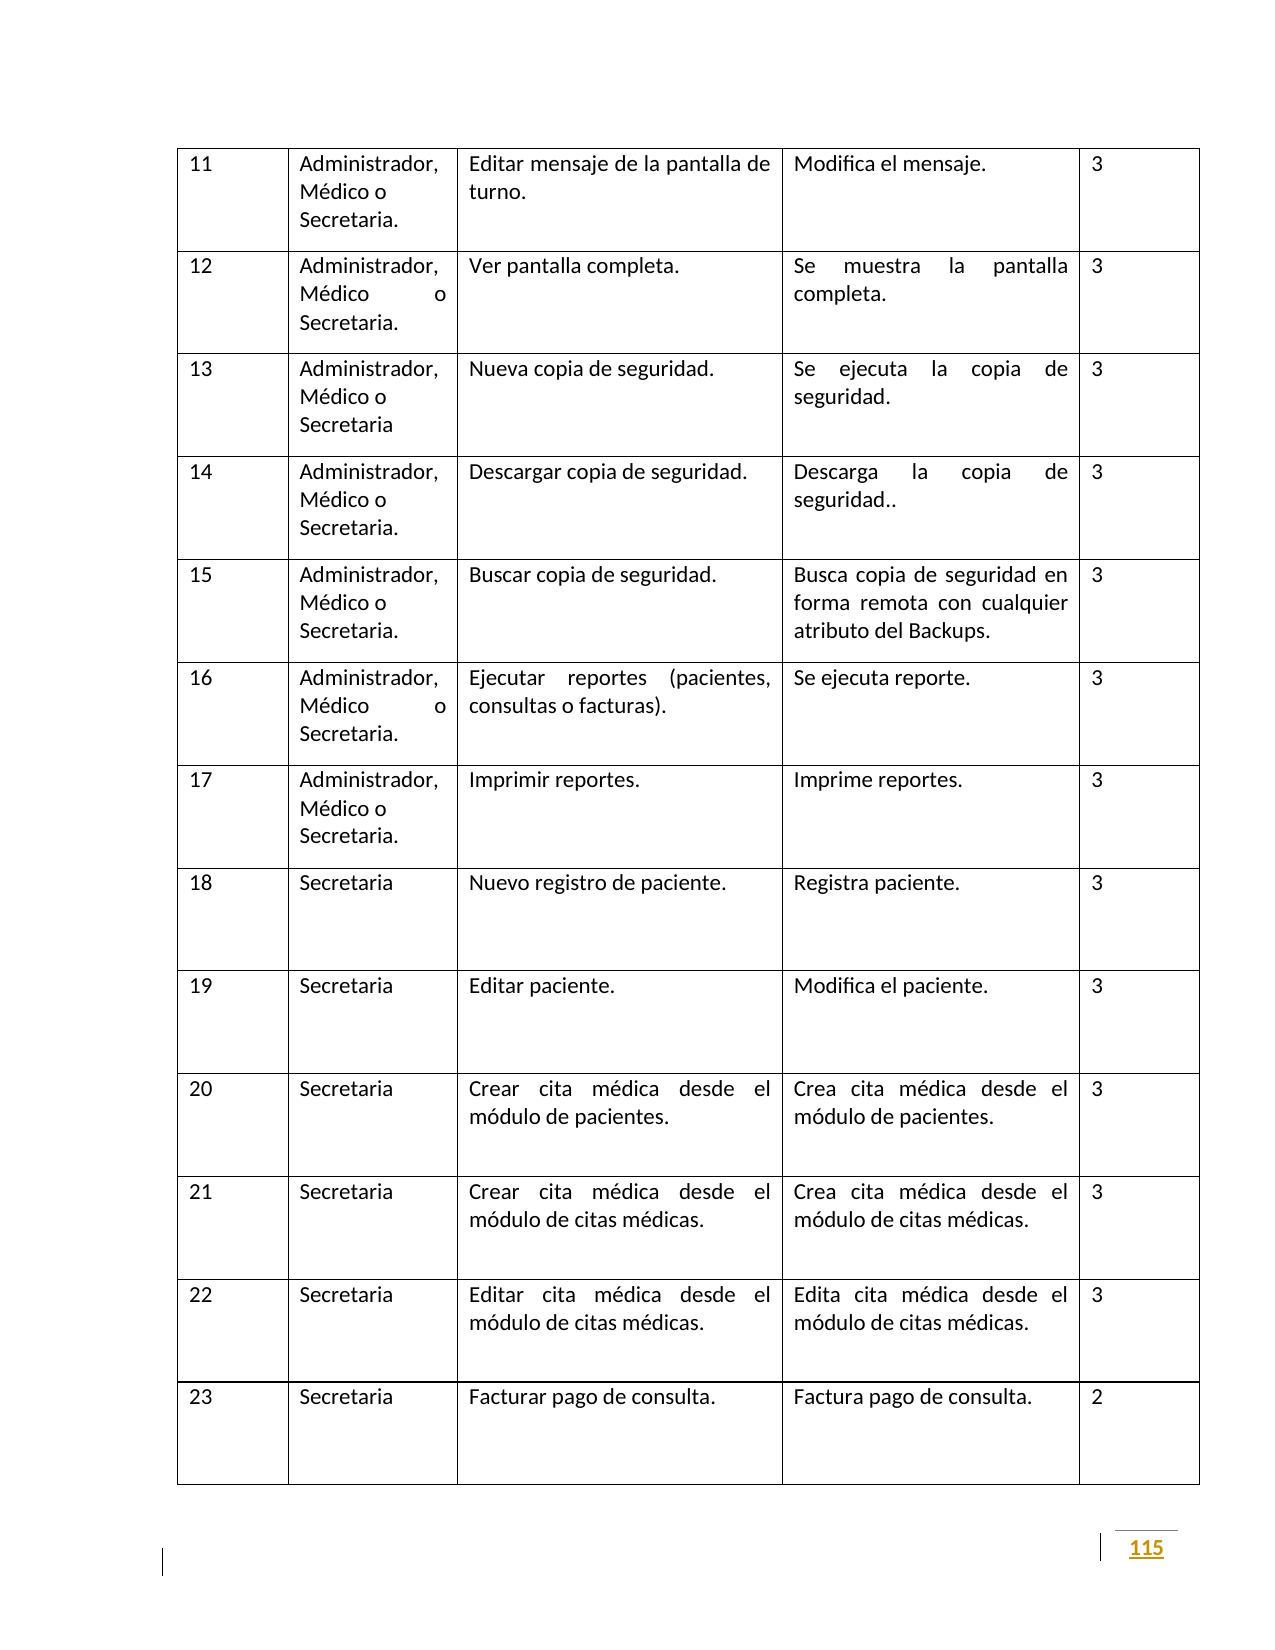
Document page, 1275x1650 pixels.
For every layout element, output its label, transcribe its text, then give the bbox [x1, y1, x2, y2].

table_cell Ver pantalla completa. [458, 252, 782, 353]
table_cell 15 [178, 560, 288, 662]
table_cell 3 [1080, 663, 1199, 764]
table_cell 17 [178, 766, 288, 867]
table_cell 3 [1080, 457, 1199, 559]
table_cell Facturar pago de consulta. [458, 1383, 782, 1484]
table_cell Buscar copia de seguridad. [458, 560, 782, 662]
table_cell Se muestra la pantalla completa. [783, 252, 1079, 353]
table_cell 3 [1080, 1074, 1199, 1176]
table_cell Modifica el paciente. [783, 971, 1079, 1073]
table_cell 20 [178, 1074, 288, 1176]
table_cell 3 [1080, 869, 1199, 970]
table_cell Secretaria [289, 1074, 457, 1176]
table_cell 19 [178, 971, 288, 1073]
table_cell 11 [178, 149, 288, 251]
table_cell 2 [1080, 1383, 1199, 1484]
table_cell 16 [178, 663, 288, 764]
table_cell Descarga la copia de seguridad.. [783, 457, 1079, 559]
table_cell Imprime reportes. [783, 766, 1079, 867]
table_cell Busca copia de seguridad en forma remota con cualquier atributo del Backups. [783, 560, 1079, 662]
table_cell 14 [178, 457, 288, 559]
table_cell Administrador, Médico o Secretaria. [289, 457, 457, 559]
table_cell 3 [1080, 149, 1199, 251]
table_cell Descargar copia de seguridad. [458, 457, 782, 559]
table_cell 3 [1080, 252, 1199, 353]
table_cell Crear cita médica desde el módulo de citas médicas. [458, 1177, 782, 1279]
table_cell Crea cita médica desde el módulo de citas médicas. [783, 1177, 1079, 1279]
table_cell Secretaria [289, 869, 457, 970]
table_cell Nuevo registro de paciente. [458, 869, 782, 970]
table_cell 23 [178, 1383, 288, 1484]
table_cell Administrador, Médico o Secretaria [289, 354, 457, 456]
table_cell Administrador, Médico o Secretaria. [289, 252, 457, 353]
table_cell Registra paciente. [783, 869, 1079, 970]
table_cell Administrador, Médico o Secretaria. [289, 766, 457, 867]
table_cell 22 [178, 1280, 288, 1381]
table_cell Se ejecuta la copia de seguridad. [783, 354, 1079, 456]
table_cell 3 [1080, 1280, 1199, 1381]
table_cell 21 [178, 1177, 288, 1279]
table_cell Administrador, Médico o Secretaria. [289, 663, 457, 764]
table_cell Nueva copia de seguridad. [458, 354, 782, 456]
table_cell 3 [1080, 971, 1199, 1073]
table_cell Editar paciente. [458, 971, 782, 1073]
table_cell Secretaria [289, 1177, 457, 1279]
table_cell Administrador, Médico o Secretaria. [289, 560, 457, 662]
table_cell Ejecutar reportes (pacientes, consultas o facturas). [458, 663, 782, 764]
table_cell 3 [1080, 1177, 1199, 1279]
table_cell Crear cita médica desde el módulo de pacientes. [458, 1074, 782, 1176]
table_cell Secretaria [289, 1383, 457, 1484]
table_cell Factura pago de consulta. [783, 1383, 1079, 1484]
table_cell 18 [178, 869, 288, 970]
table_cell Secretaria [289, 971, 457, 1073]
table_cell Crea cita médica desde el módulo de pacientes. [783, 1074, 1079, 1176]
table_cell Modifica el mensaje. [783, 149, 1079, 251]
table_cell Se ejecuta reporte. [783, 663, 1079, 764]
table_cell Editar cita médica desde el módulo de citas médicas. [458, 1280, 782, 1381]
table_cell Edita cita médica desde el módulo de citas médicas. [783, 1280, 1079, 1381]
table_cell 3 [1080, 560, 1199, 662]
table_cell 12 [178, 252, 288, 353]
table_cell Secretaria [289, 1280, 457, 1381]
table_cell 13 [178, 354, 288, 456]
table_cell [289, 149, 457, 251]
table_cell 3 [1080, 354, 1199, 456]
table_cell Editar mensaje de la pantalla de turno. [458, 149, 782, 251]
table_cell Imprimir reportes. [458, 766, 782, 867]
table_cell 3 [1080, 766, 1199, 867]
